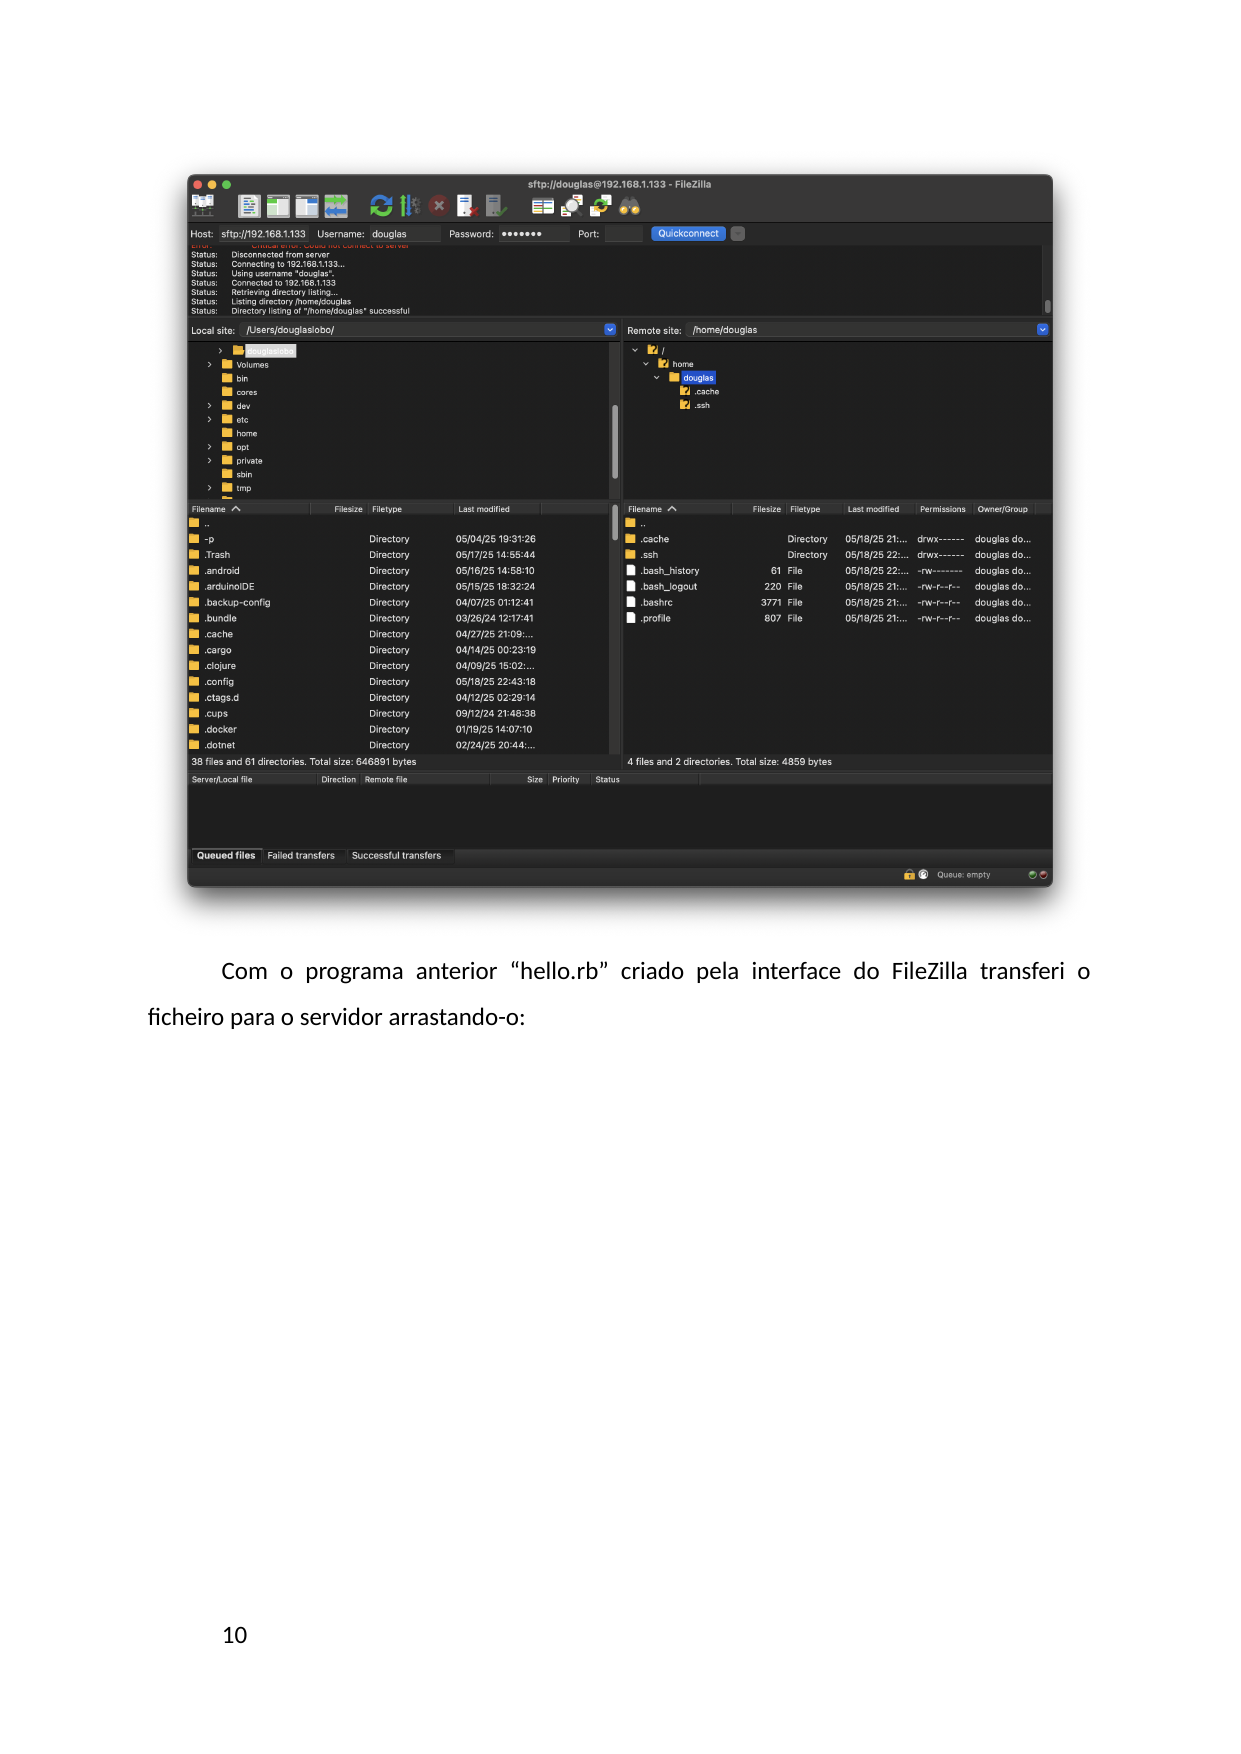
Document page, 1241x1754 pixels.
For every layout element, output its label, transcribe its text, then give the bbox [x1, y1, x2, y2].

picture [147, 147, 1093, 940]
text Com o programa anterior “hello.rb” criado pela interface do FileZilla transferi o ficheiro para o servidor arrastando-o: [148, 955, 1092, 1031]
